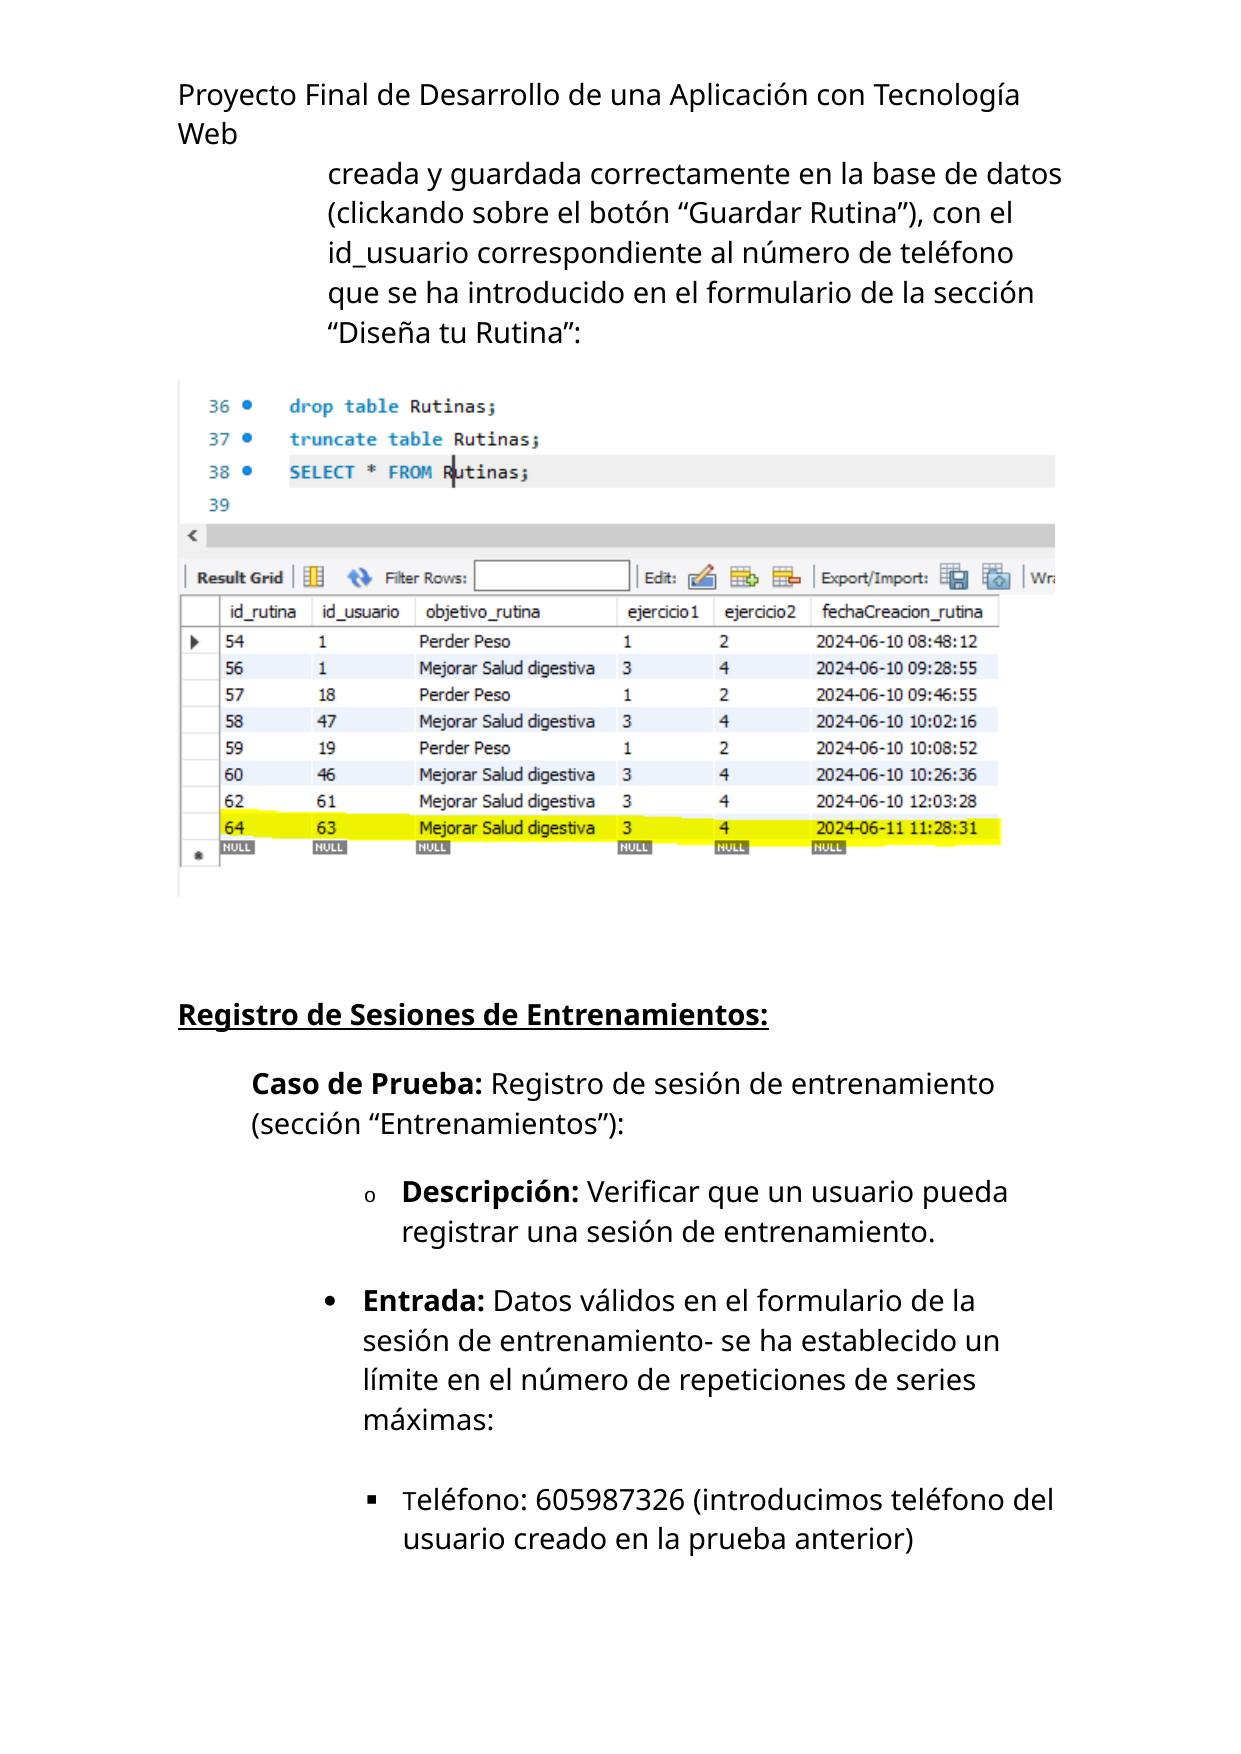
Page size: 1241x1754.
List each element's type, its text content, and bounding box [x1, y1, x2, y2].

text Caso de Prueba: Registro de sesión de entrenamiento (sección “Entrenamientos”): [251, 1063, 1063, 1143]
text Registro de Sesiones de Entrenamientos: [177, 994, 1063, 1034]
list Rutina creada y guardada correctamente en la base de datos (clickando sobre el botón “Guardar Rutina”), con el id_usuario correspondiente al número de teléfono que se ha introducido en el formulario de la sección “Diseña tu Rutina”: [290, 153, 1063, 352]
picture [177, 380, 1056, 897]
list Entrada: Datos válidos en el formulario de la sesión de entrenamiento- se ha establecido un límite en el número de repeticiones de series máximas: [325, 1280, 1063, 1439]
list Teléfono: 605987326 (introducimos teléfono del usuario creado en la prueba anterior) [365, 1479, 1063, 1558]
list Descripción: Verificar que un usuario pueda registrar una sesión de entrenamiento. [363, 1172, 1063, 1251]
